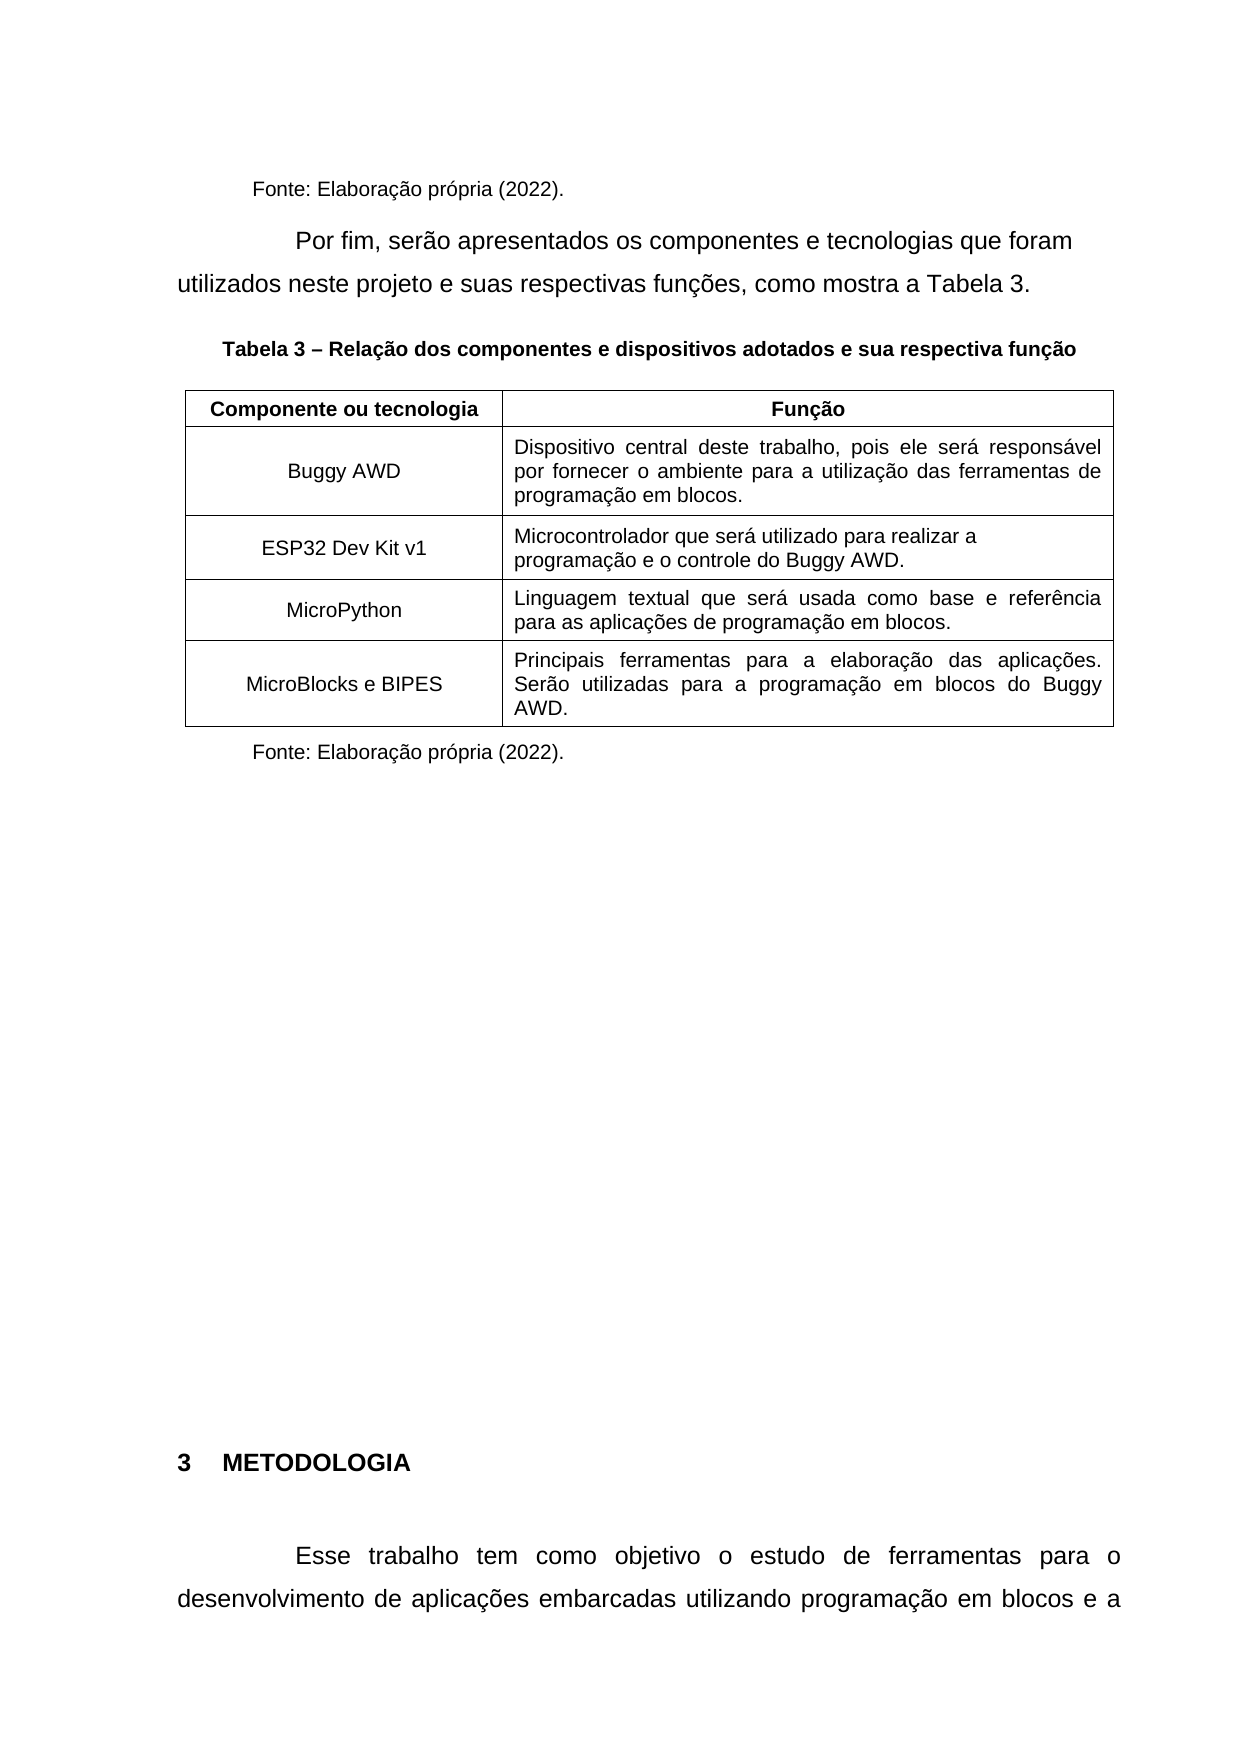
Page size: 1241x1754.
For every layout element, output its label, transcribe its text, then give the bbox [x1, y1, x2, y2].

table_cell MicroBlocks e BIPES [186, 641, 502, 726]
table_cell Linguagem textual que será usada como base e referência para as aplicações de programação em blocos. [503, 580, 1113, 640]
table_cell Microcontrolador que será utilizado para realizar a programação e o controle do Buggy AWD. [503, 516, 1113, 579]
text Por fim, serão apresentados os componentes e tecnologias que foram utilizados neste projeto e suas respectivas funções, como mostra a Tabela 3. [177, 226, 1122, 298]
table_cell MicroPython [186, 580, 502, 640]
text Fonte: Elaboração própria (2022). [177, 177, 1122, 201]
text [177, 1541, 1122, 1613]
table_header Função [503, 391, 1113, 426]
table_cell Buggy AWD [186, 427, 502, 515]
table_cell Dispositivo central deste trabalho, pois ele será responsável por fornecer o ambiente para a utilização das ferramentas de programação em blocos. [503, 427, 1113, 515]
table_header Componente ou tecnologia [186, 391, 502, 426]
table_cell Principais ferramentas para a elaboração das aplicações. Serão utilizadas para a programação em blocos do Buggy AWD. [503, 641, 1113, 726]
subtitle METODOLOGIA [177, 1448, 1122, 1477]
text Tabela 3 – Relação dos componentes e dispositivos adotados e sua respectiva função [177, 337, 1122, 390]
table_cell ESP32 Dev Kit v1 [186, 516, 502, 579]
text Fonte: Elaboração própria (2022). [177, 739, 1122, 763]
